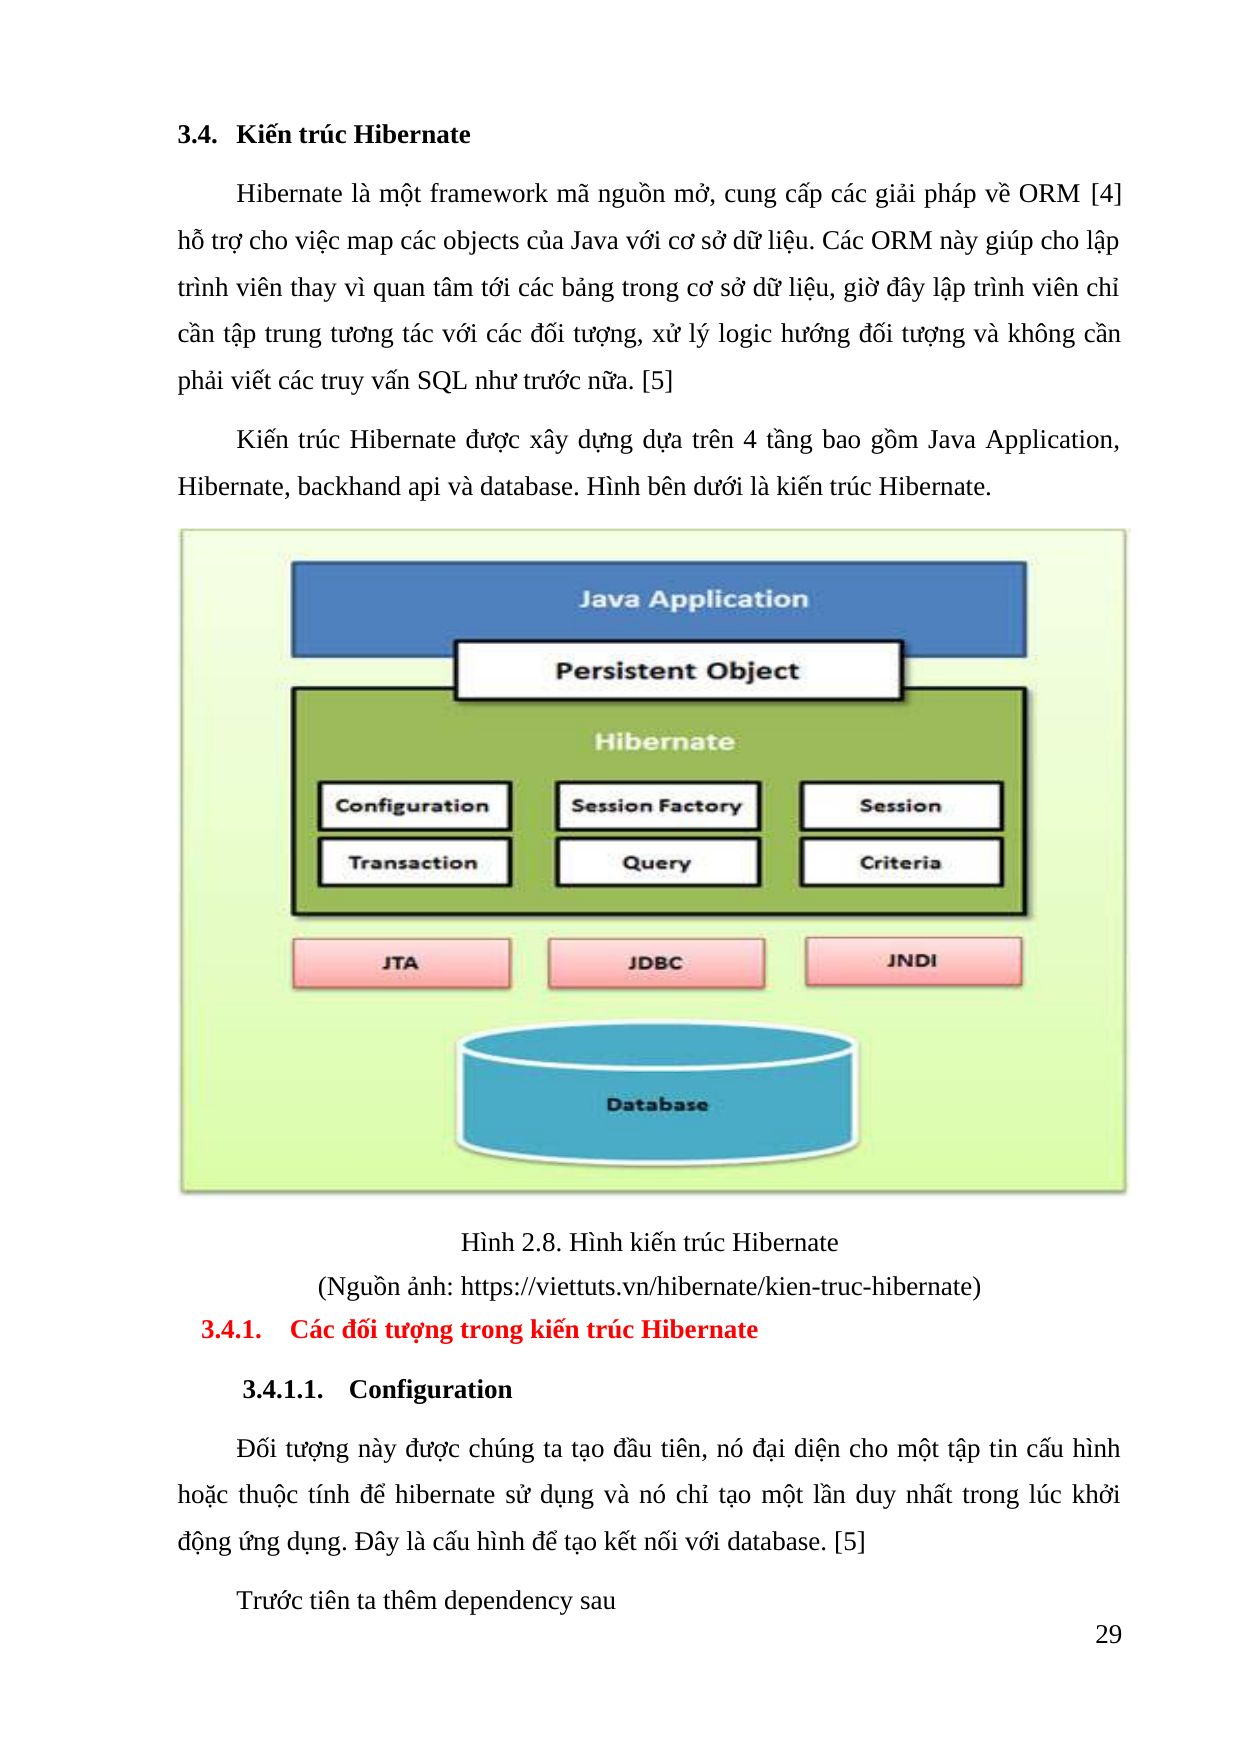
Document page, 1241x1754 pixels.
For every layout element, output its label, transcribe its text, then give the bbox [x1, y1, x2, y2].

subtitle Configuration [242, 1373, 1122, 1404]
subtitle Các đối tượng trong kiến trúc Hibernate [201, 1314, 1122, 1345]
text Hình 2.8. Hình kiến trúc Hibernate [177, 1226, 1122, 1257]
text Trước tiên ta thêm dependency sau [177, 1584, 1122, 1616]
picture [177, 528, 1131, 1199]
text Đối tượng này được chúng ta tạo đầu tiên, nó đại diện cho một tập tin cấu hình hoặc thuộc tính để hibernate sử dụng và nó chỉ tạo một lần duy nhất trong lúc khởi động ứng dụng. Đây là cấu hình để tạo kết nối với database. [177, 1432, 1122, 1556]
text Hibernate là một framework mã nguồn mở, cung cấp các giải pháp về ORM hỗ trợ cho việc map các objects của Java với cơ sở dữ liệu. Các ORM này giúp cho lập trình viên thay vì quan tâm tới các bảng trong cơ sở dữ liệu, giờ đây lập trình viên chỉ cần tập trung tương tác với các đối tượng, xử lý logic hướng đối tượng và không cần phải viết các truy vấn SQL như trước nữa. [177, 177, 1122, 395]
text Kiến trúc Hibernate được xây dựng dựa trên 4 tầng bao gồm Java Application, Hibernate, backhand api và database. Hình bên dưới là kiến trúc Hibernate. [177, 423, 1122, 501]
text (Nguồn ảnh: https://viettuts.vn/hibernate/kien-truc-hibernate) [177, 1270, 1122, 1301]
subtitle Kiến trúc Hibernate [177, 118, 1122, 149]
